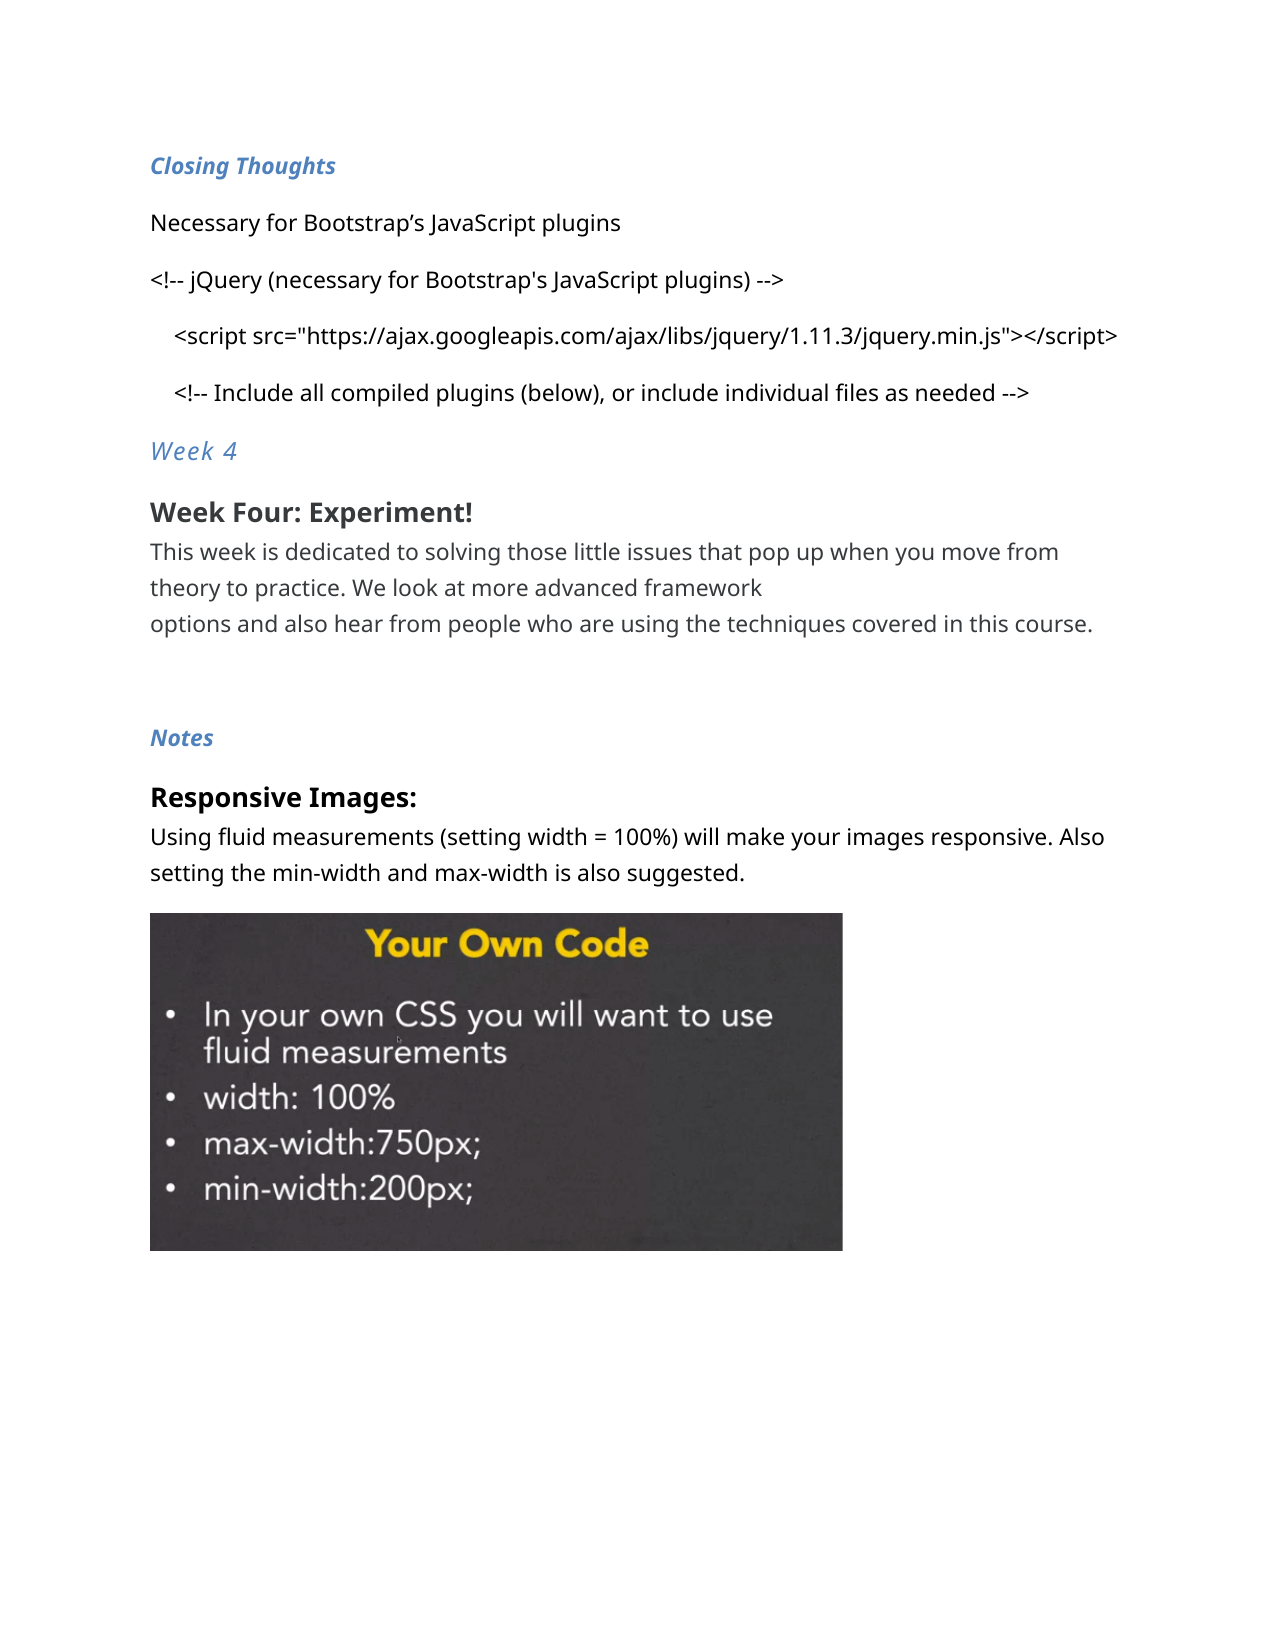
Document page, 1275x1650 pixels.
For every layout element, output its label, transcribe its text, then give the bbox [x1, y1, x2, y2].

subtitle Responsive Images: [150, 778, 1125, 815]
subtitle Week 4 [150, 434, 1125, 468]
text Using fluid measurements (setting width = 100%) will make your images responsive. Also setting the min-width and max-width is also suggested. [150, 821, 1125, 888]
text <script src="https://ajax.googleapis.com/ajax/libs/jquery/1.11.3/jquery.min.js"></script> [150, 320, 1125, 352]
text Notes [150, 722, 1125, 753]
text This week is dedicated to solving those little issues that pop up when you move from theory to practice. We look at more advanced framework options and also hear from people who are using the techniques covered in this course. [150, 536, 1125, 639]
picture [150, 913, 843, 1251]
text <!-- jQuery (necessary for Bootstrap's JavaScript plugins) --> [150, 263, 1125, 295]
subtitle Week Four: Experiment! [150, 494, 1125, 531]
text Necessary for Bootstrap’s JavaScript plugins [150, 207, 1125, 238]
text <!-- Include all compiled plugins (below), or include individual files as needed --> [150, 377, 1125, 408]
text Closing Thoughts [150, 150, 1125, 181]
